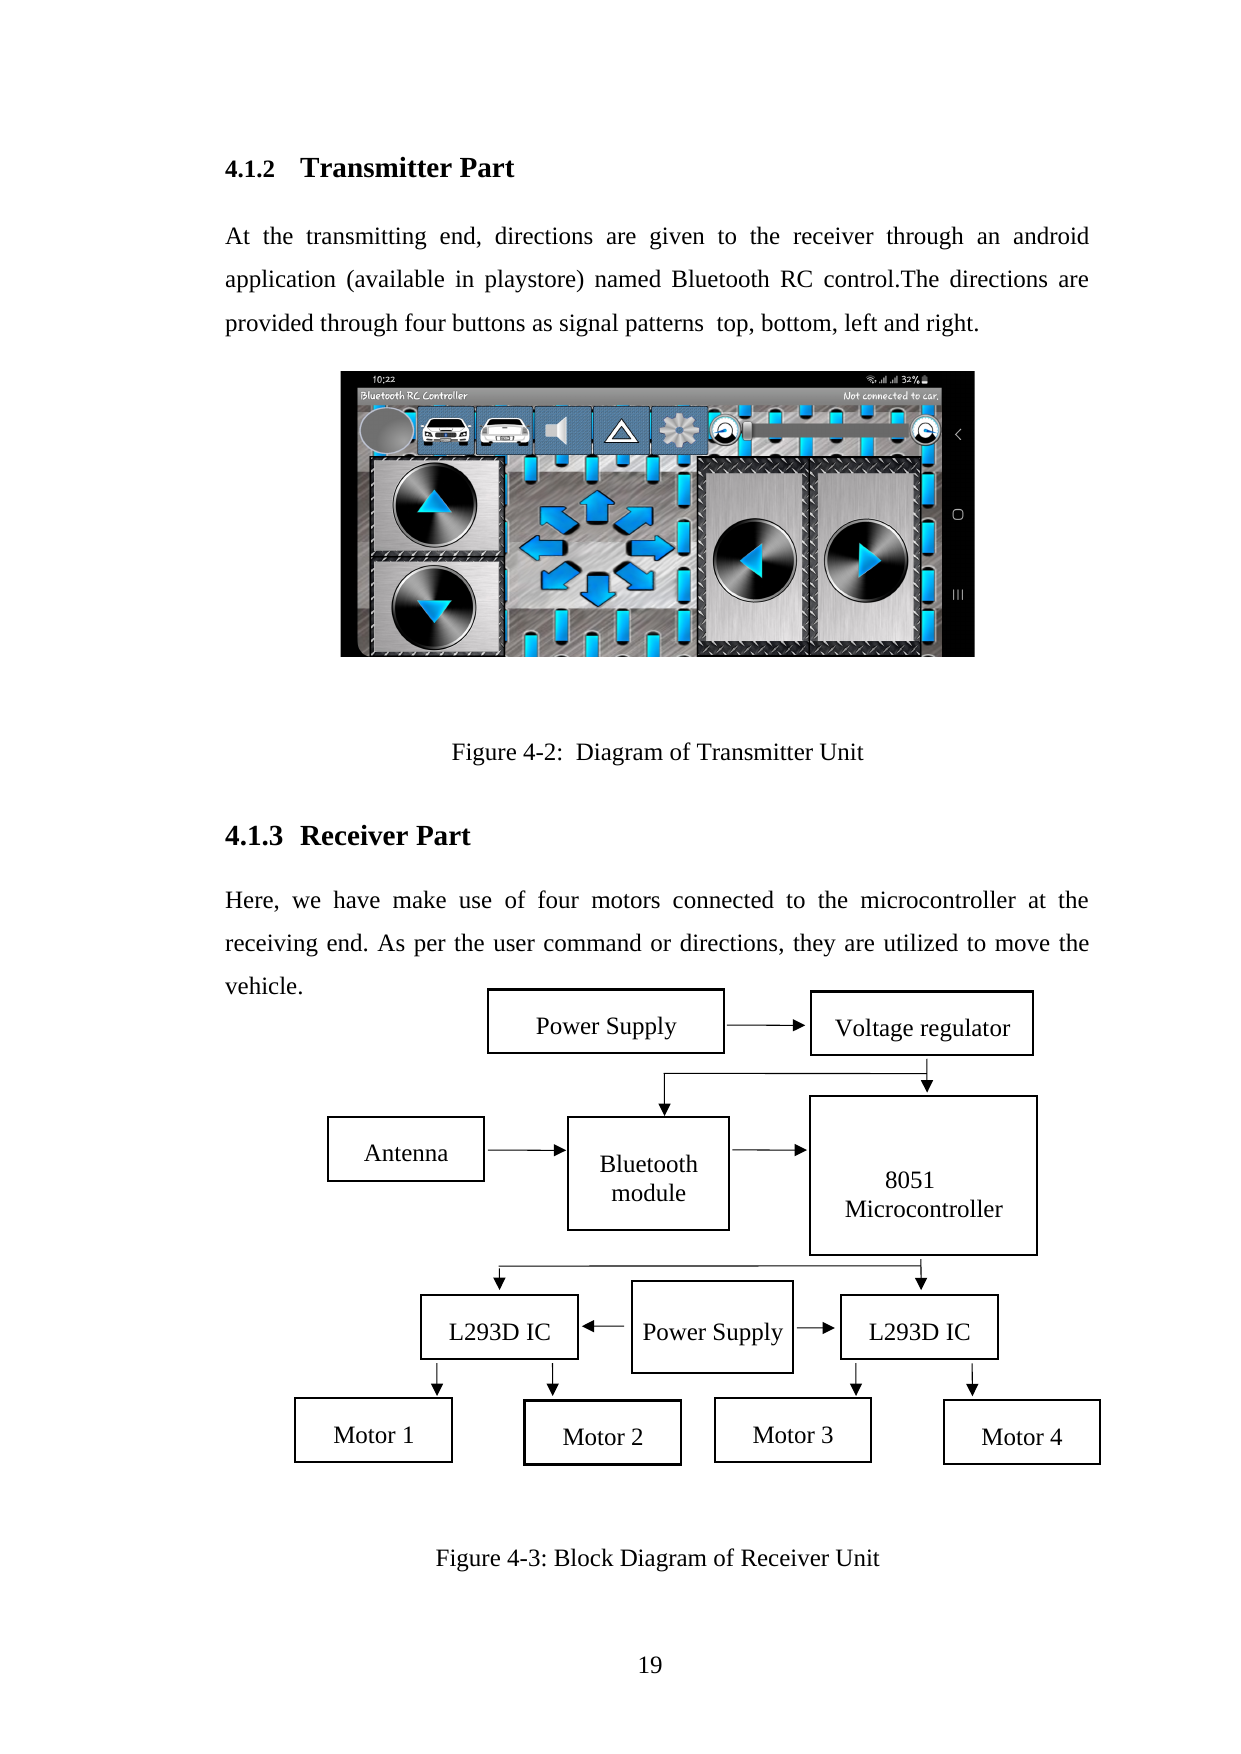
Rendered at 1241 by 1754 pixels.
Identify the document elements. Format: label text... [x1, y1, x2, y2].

text Figure 4-3: Block Diagram of Receiver Unit [225, 1543, 1090, 1572]
text Here, we have make use of four motors connected to the microcontroller at the receiving end. As per the user command or directions, they are utilized to move the vehicle. [225, 885, 1090, 1000]
text At the transmitting end, directions are given to the receiver through an android application (available in playstore) named Bluetooth RC control.The directions are provided through four buttons as signal patterns top, bottom, left and right. [225, 221, 1090, 336]
picture [340, 371, 975, 657]
text Figure 4-2: Diagram of Transmitter Unit [225, 694, 1090, 766]
subtitle Transmitter Part [225, 150, 1090, 183]
subtitle Receiver Part [225, 818, 1090, 852]
